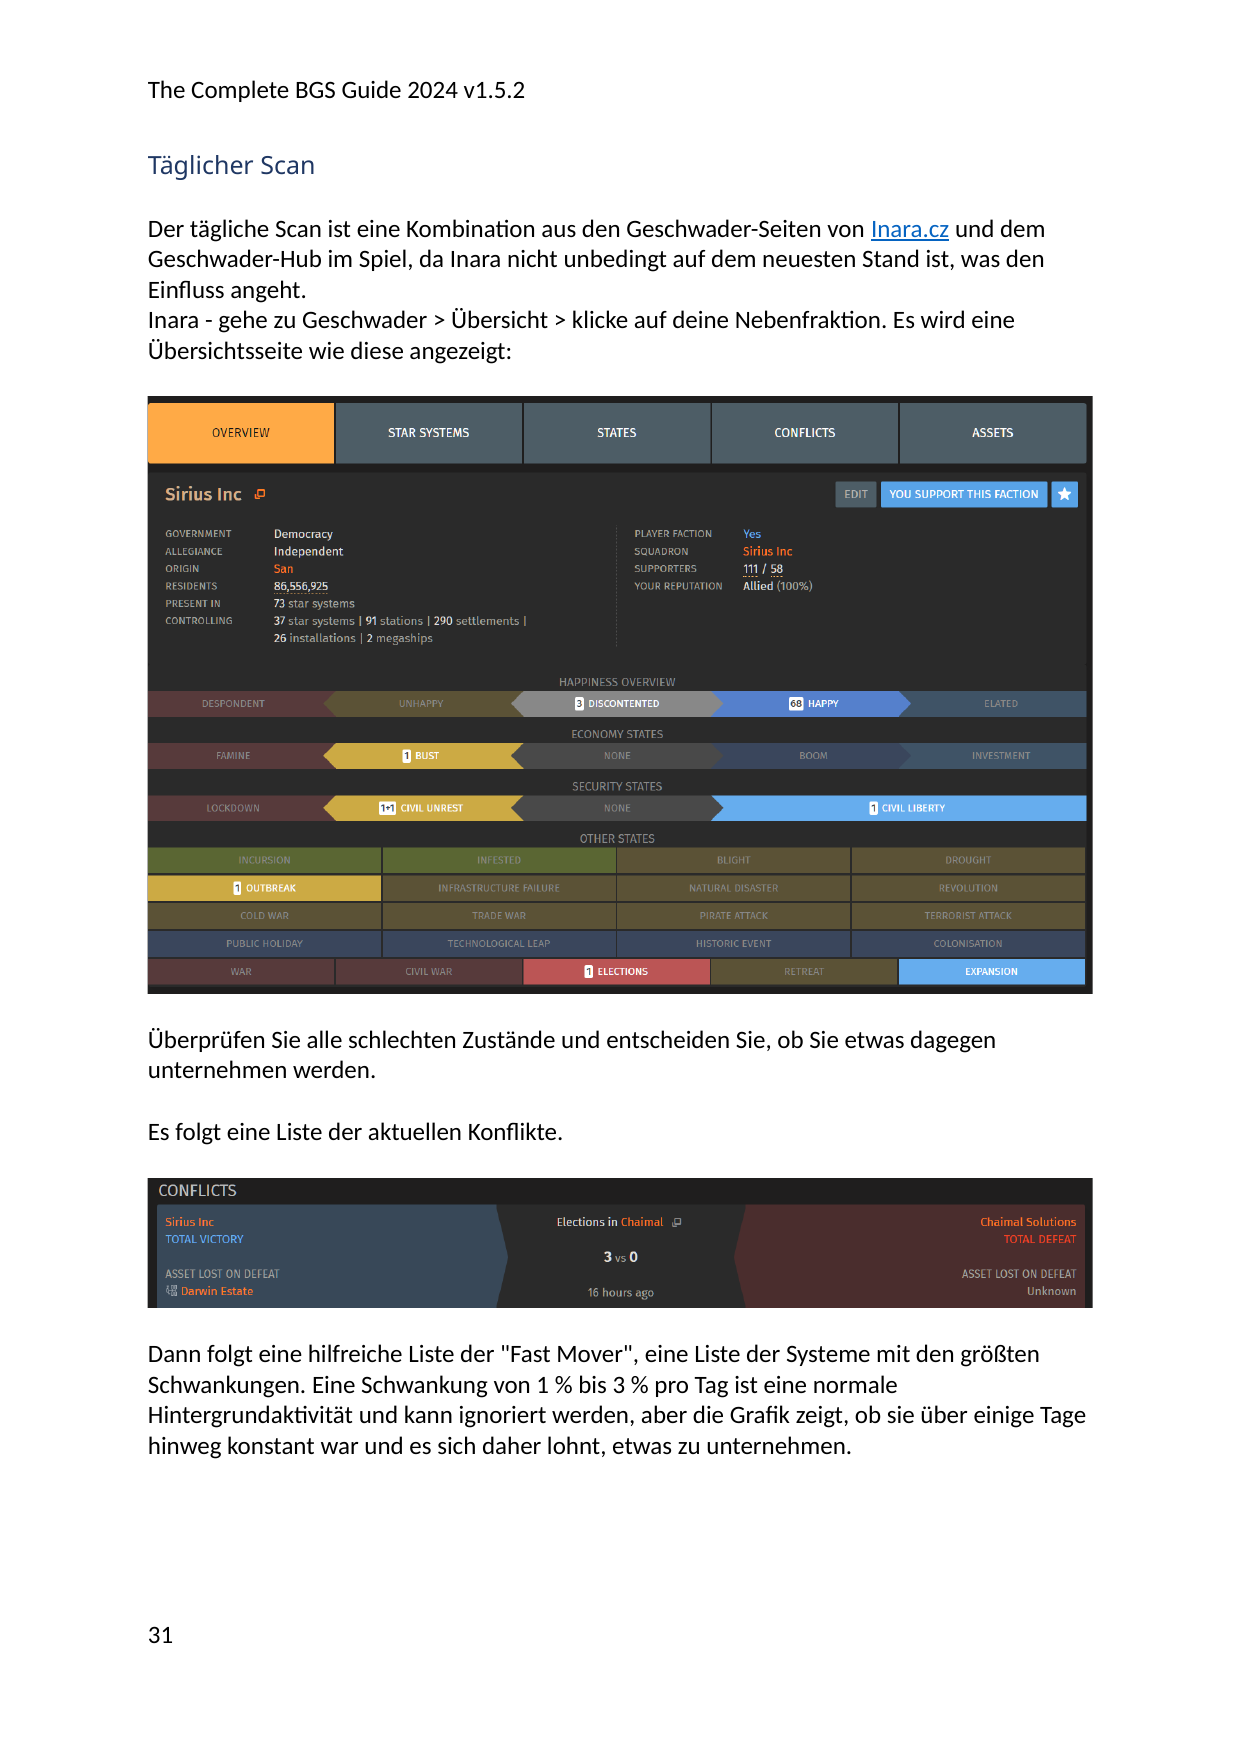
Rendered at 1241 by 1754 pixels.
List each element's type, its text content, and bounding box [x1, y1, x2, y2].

text Der tägliche Scan ist eine Kombination aus den Geschwader-Seiten von Inara.cz und dem Geschwader-Hub im Spiel, da Inara nicht unbedingt auf dem neuesten Stand ist, was den Einfluss angeht. [148, 213, 1093, 304]
text Es folgt eine Liste der aktuellen Konflikte. [148, 1116, 1093, 1147]
picture [147, 396, 1093, 994]
picture [147, 1178, 1093, 1308]
text Überprüfen Sie alle schlechten Zustände und entscheiden Sie, ob Sie etwas dagegen unternehmen werden. [148, 1024, 1093, 1085]
text Inara - gehe zu Geschwader > Übersicht > klicke auf deine Nebenfraktion. Es wird eine Übersichtsseite wie diese angezeigt: [148, 304, 1093, 366]
text Dann folgt eine hilfreiche Liste der "Fast Mover", eine Liste der Systeme mit den größten Schwankungen. Eine Schwankung von 1 % bis 3 % pro Tag ist eine normale Hintergrundaktivität und kann ignoriert werden, aber die Grafik zeigt, ob sie über einige Tage hinweg konstant war und es sich daher lohnt, etwas zu unternehmen. [148, 1338, 1093, 1461]
subtitle Täglicher Scan [148, 148, 1093, 182]
